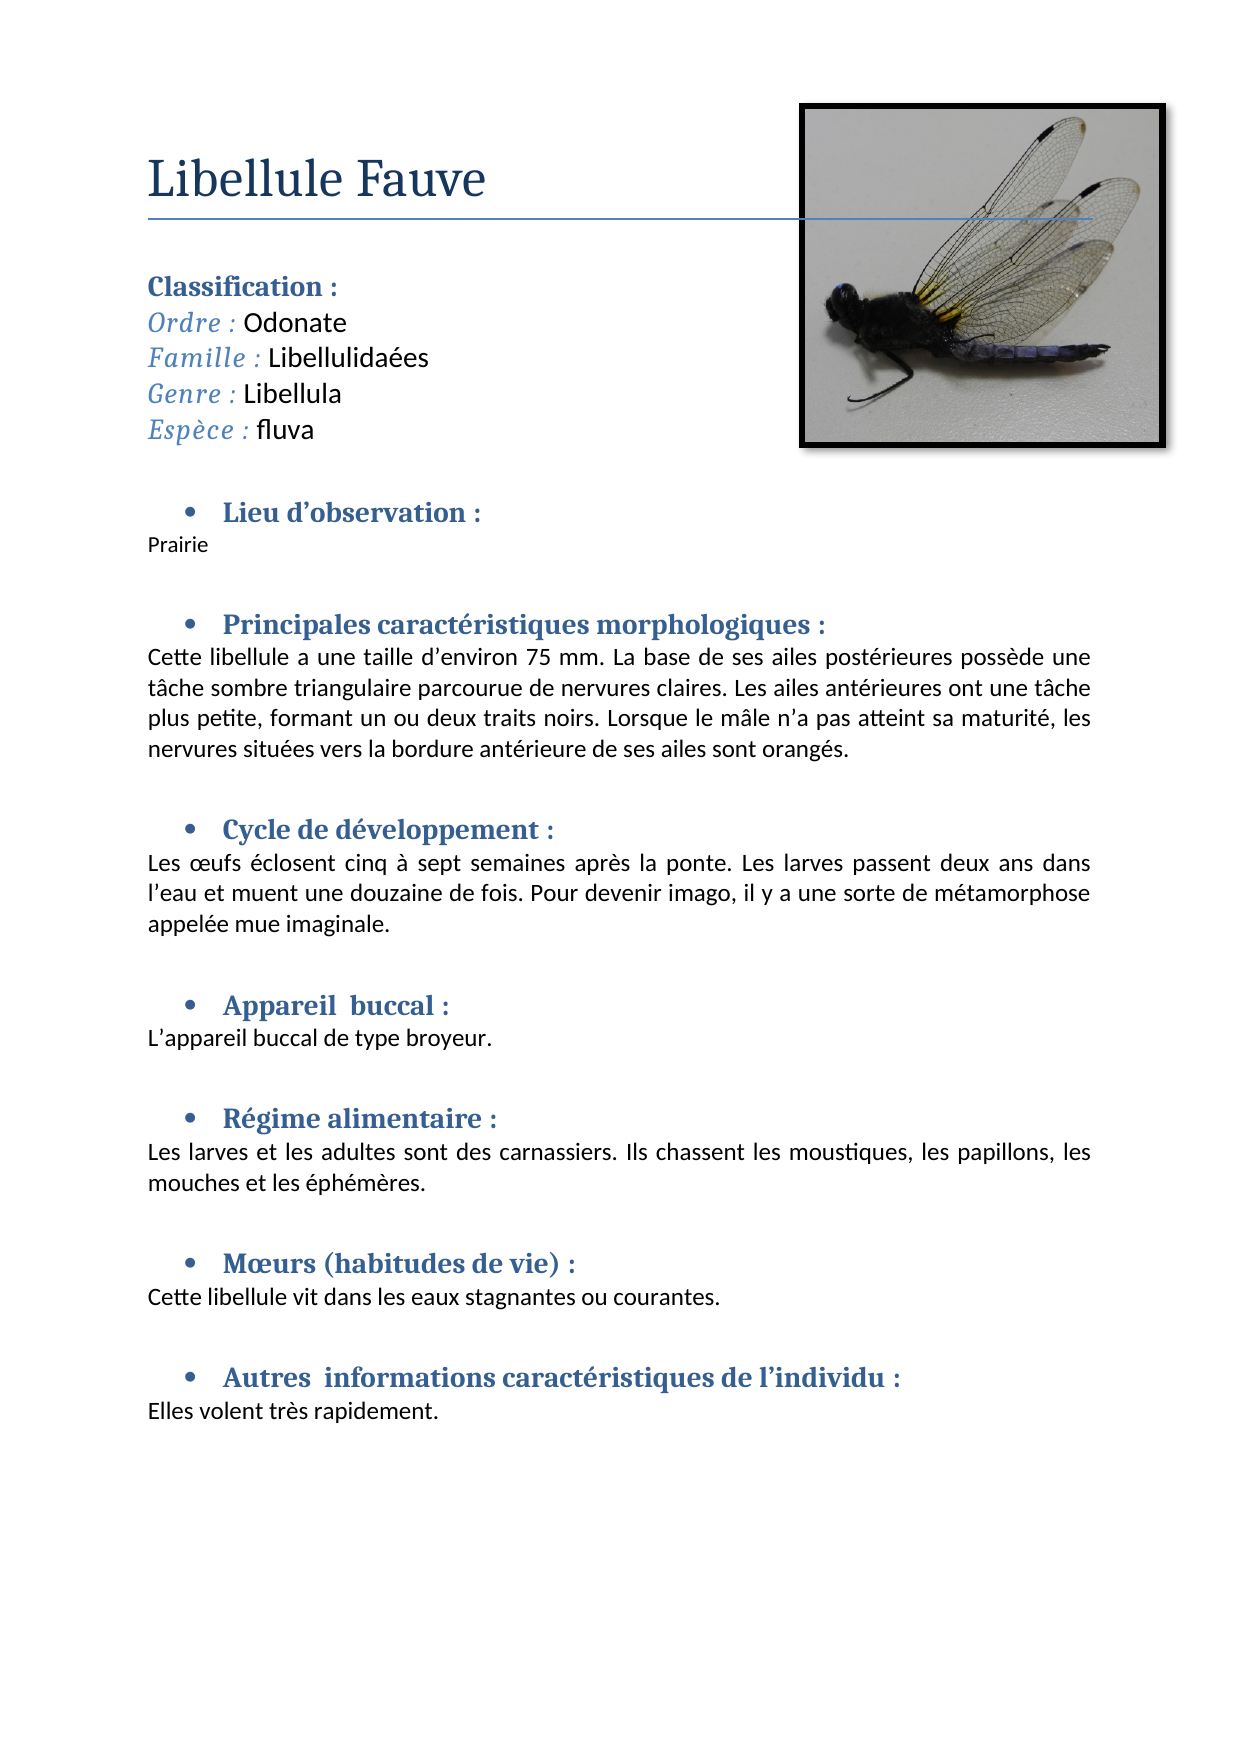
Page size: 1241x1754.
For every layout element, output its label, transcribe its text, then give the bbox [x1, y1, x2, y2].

picture [805, 109, 1159, 442]
text Cette libellule a une taille d’environ 75 mm. La base de ses ailes postérieures possède une tâche sombre triangulaire parcourue de nervures claires. Les ailes antérieures ont une tâche plus petite, formant un ou deux traits noirs. Lorsque le mâle n’a pas atteint sa maturité, les nervures situées vers la bordure antérieure de ses ailes sont orangés. [148, 641, 1093, 763]
subtitle Autres informations caractéristiques de l’individu : [185, 1361, 1093, 1395]
text Famille : Libellulidaées [148, 339, 1093, 375]
subtitle Mœurs (habitudes de vie) : [185, 1247, 1093, 1281]
text Prairie [148, 530, 1093, 558]
text Espèce : fluva [148, 411, 1093, 446]
subtitle Principales caractéristiques morphologiques : [185, 608, 1093, 641]
text Les larves et les adultes sont des carnassiers. Ils chassent les moustiques, les papillons, les mouches et les éphémères. [148, 1136, 1093, 1197]
text L’appareil buccal de type broyeur. [148, 1022, 1093, 1053]
text Genre : Libellula [148, 375, 1093, 411]
subtitle Appareil buccal : [185, 989, 1093, 1022]
text Elles volent très rapidement. [148, 1395, 1093, 1425]
subtitle Classification : [148, 270, 1093, 304]
text Cette libellule vit dans les eaux stagnantes ou courantes. [148, 1281, 1093, 1311]
text Les œufs éclosent cinq à sept semaines après la ponte. Les larves passent deux ans dans l’eau et muent une douzaine de fois. Pour devenir imago, il y a une sorte de métamorphose appelée mue imaginale. [148, 847, 1093, 939]
title Libellule Fauve [148, 148, 1093, 218]
subtitle Lieu d’observation : [185, 496, 1093, 530]
subtitle Cycle de développement : [185, 813, 1093, 847]
subtitle Régime alimentaire : [185, 1103, 1093, 1136]
text Ordre : Odonate [148, 304, 1093, 339]
